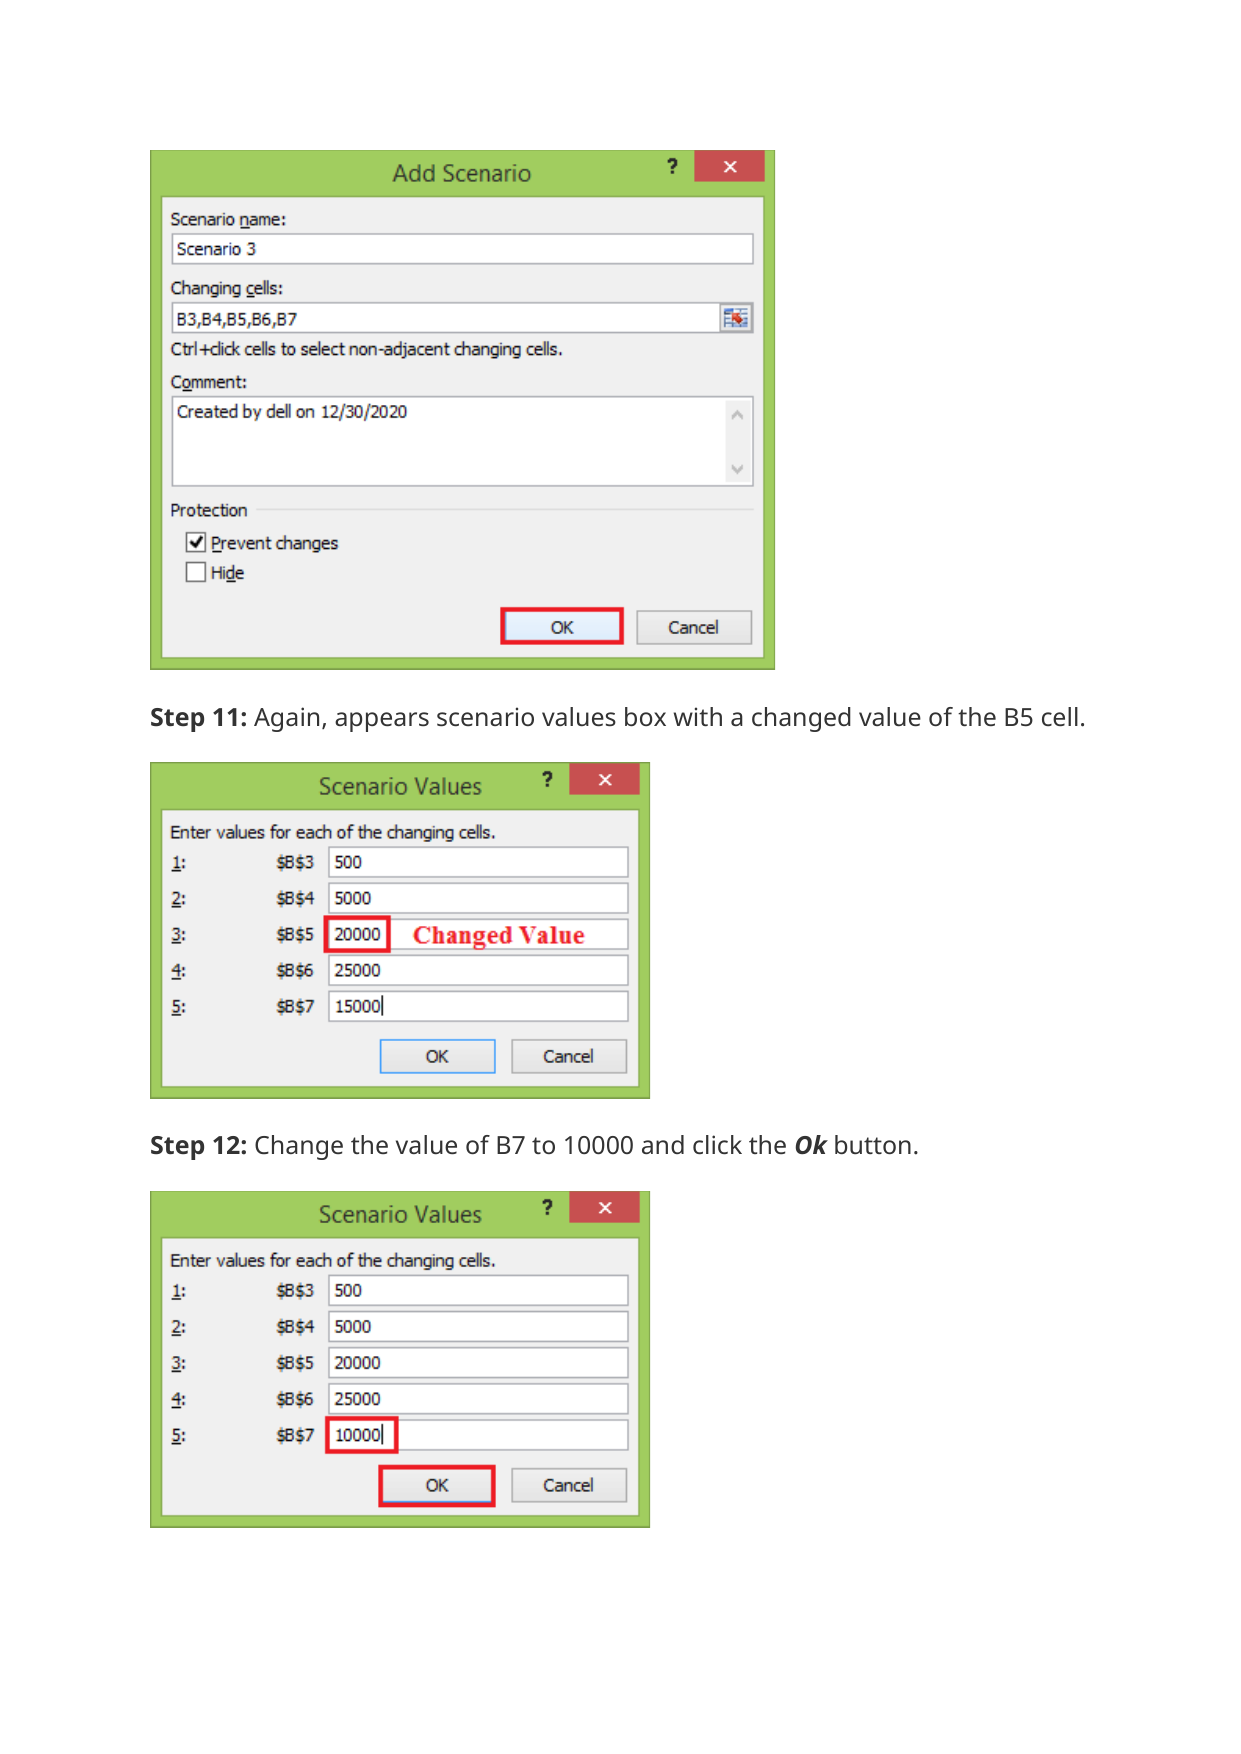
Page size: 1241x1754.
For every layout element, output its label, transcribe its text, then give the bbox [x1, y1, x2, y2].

text Step 12: Change the value of B7 to 10000 and click the Ok button. [150, 1128, 1090, 1162]
picture [150, 1191, 650, 1528]
text Step 11: Again, appears scenario values box with a changed value of the B5 cell. [150, 699, 1090, 733]
picture [150, 150, 775, 670]
picture [150, 762, 650, 1099]
